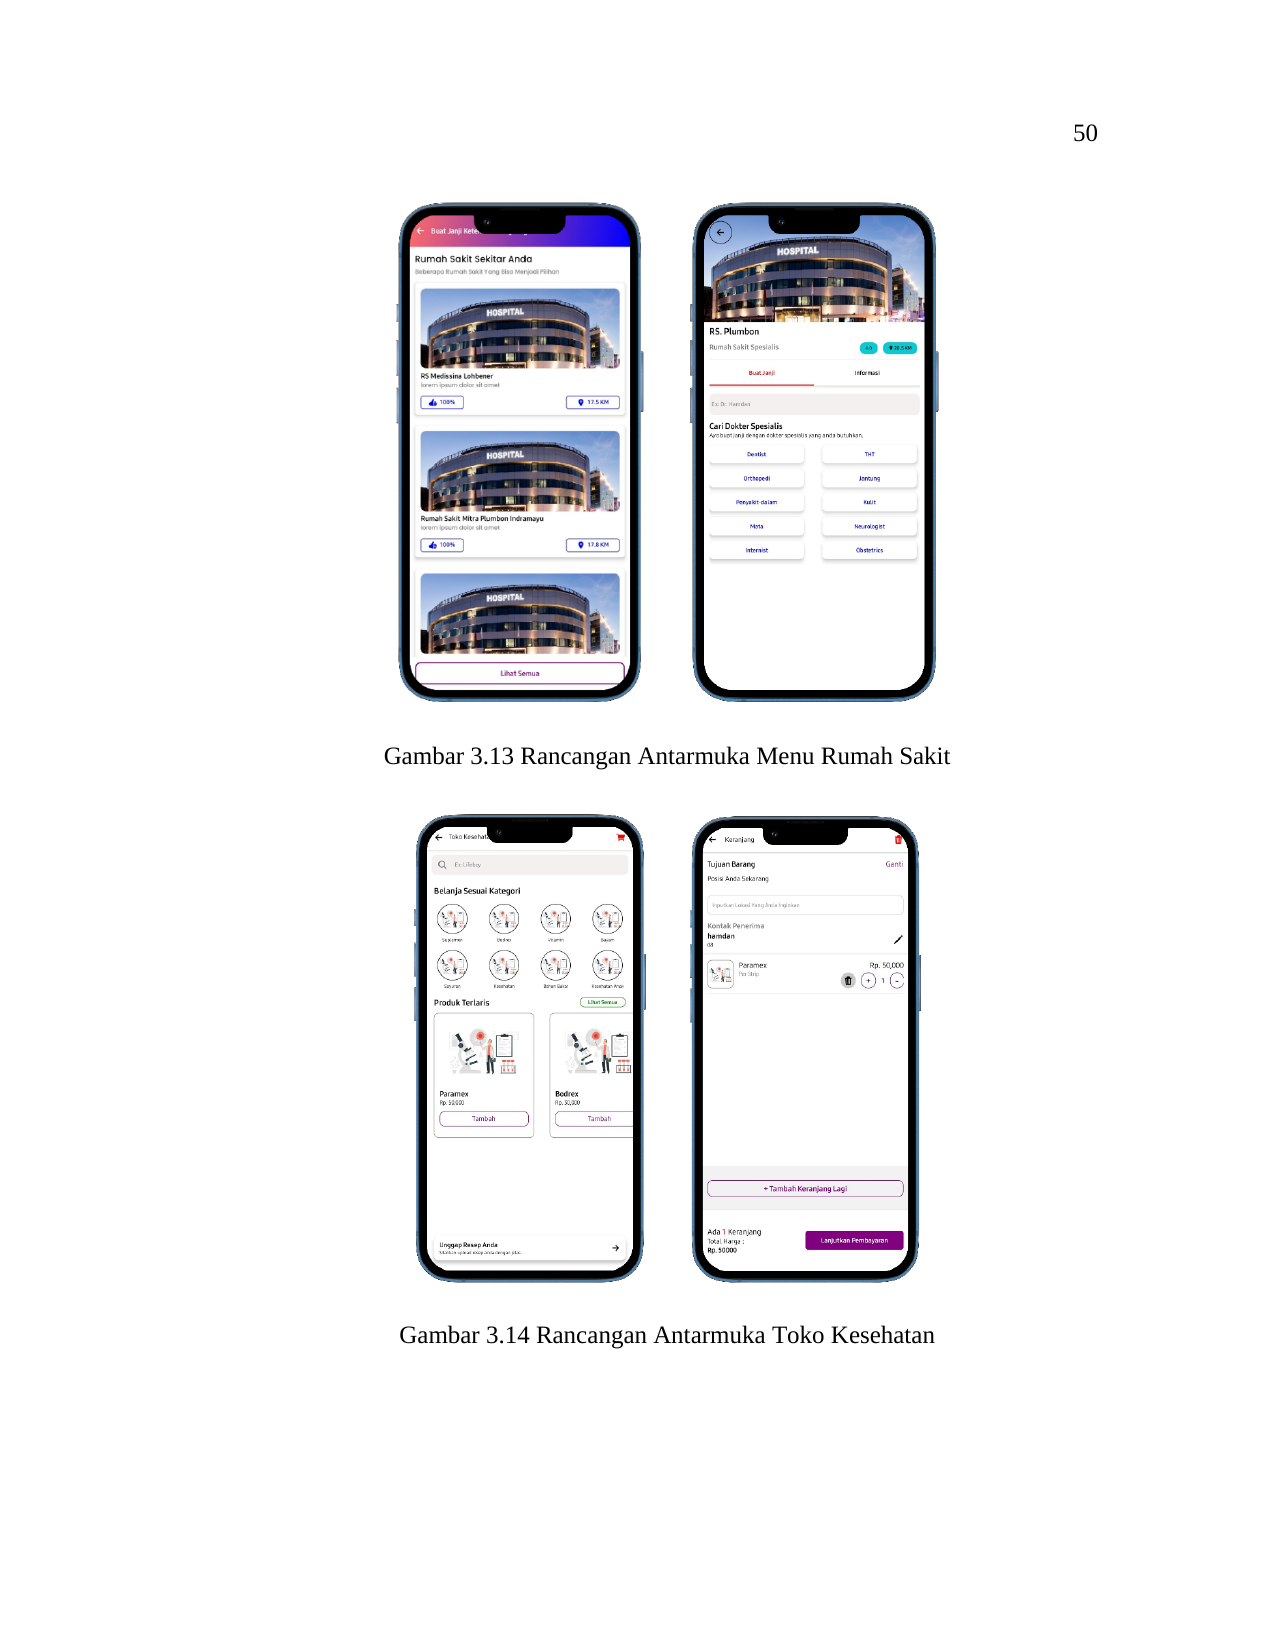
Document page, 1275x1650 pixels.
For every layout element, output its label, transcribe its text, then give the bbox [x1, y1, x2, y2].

picture [391, 790, 943, 1306]
text Gambar 3.13 Rancangan Antarmuka Menu Rumah Sakit [236, 741, 1098, 769]
text Gambar 3.14 Rancangan Antarmuka Toko Kesehatan [236, 1320, 1098, 1349]
picture [372, 177, 962, 727]
